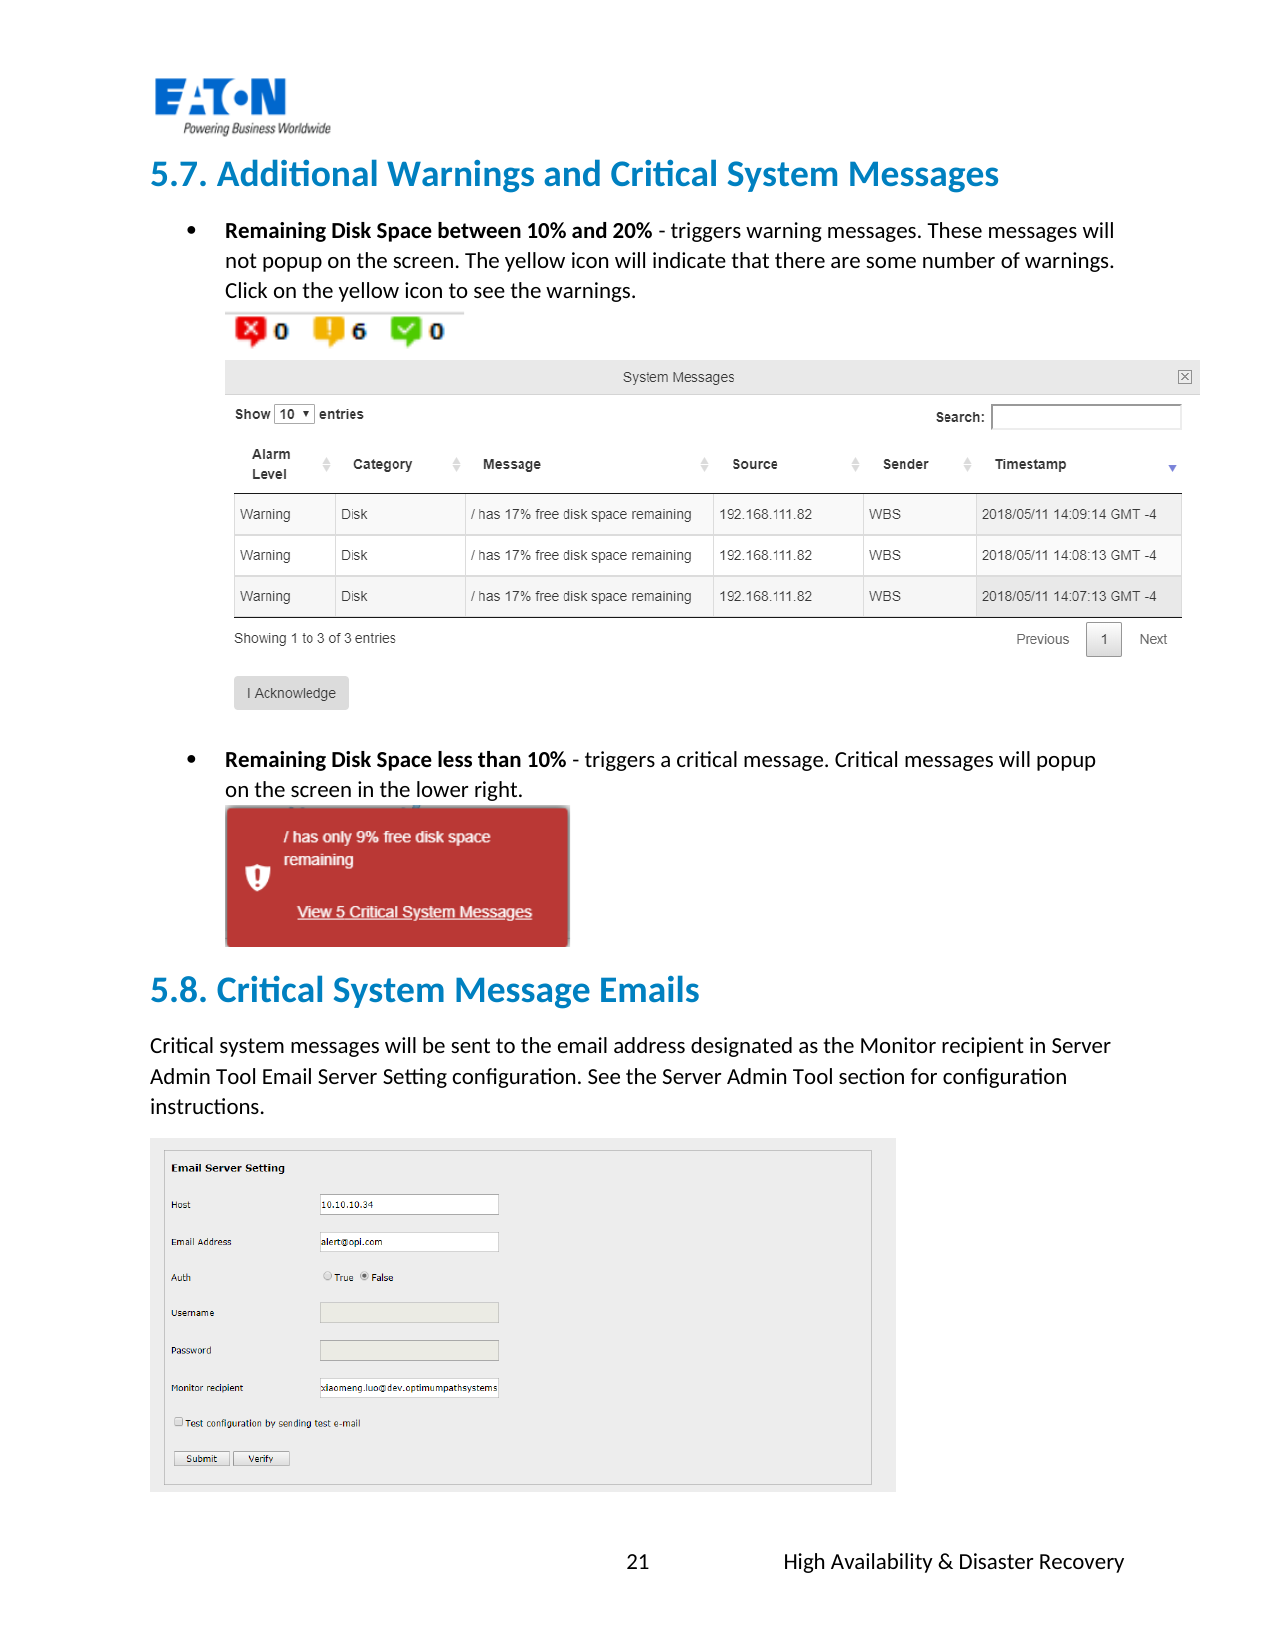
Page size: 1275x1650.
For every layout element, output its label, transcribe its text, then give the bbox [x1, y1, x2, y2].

picture [225, 306, 465, 358]
subtitle Critical System Message Emails [150, 966, 1125, 1011]
picture [225, 360, 1200, 743]
subtitle Additional Warnings and Critical System Messages [150, 150, 1125, 196]
picture [150, 1138, 896, 1492]
picture [150, 75, 337, 140]
text Critical system messages will be sent to the email address designated as the Monitor recipient in Server Admin Tool Email Server Setting configuration. See the Server Admin Tool section for configuration instructions. [150, 1032, 1125, 1120]
picture [225, 805, 571, 947]
